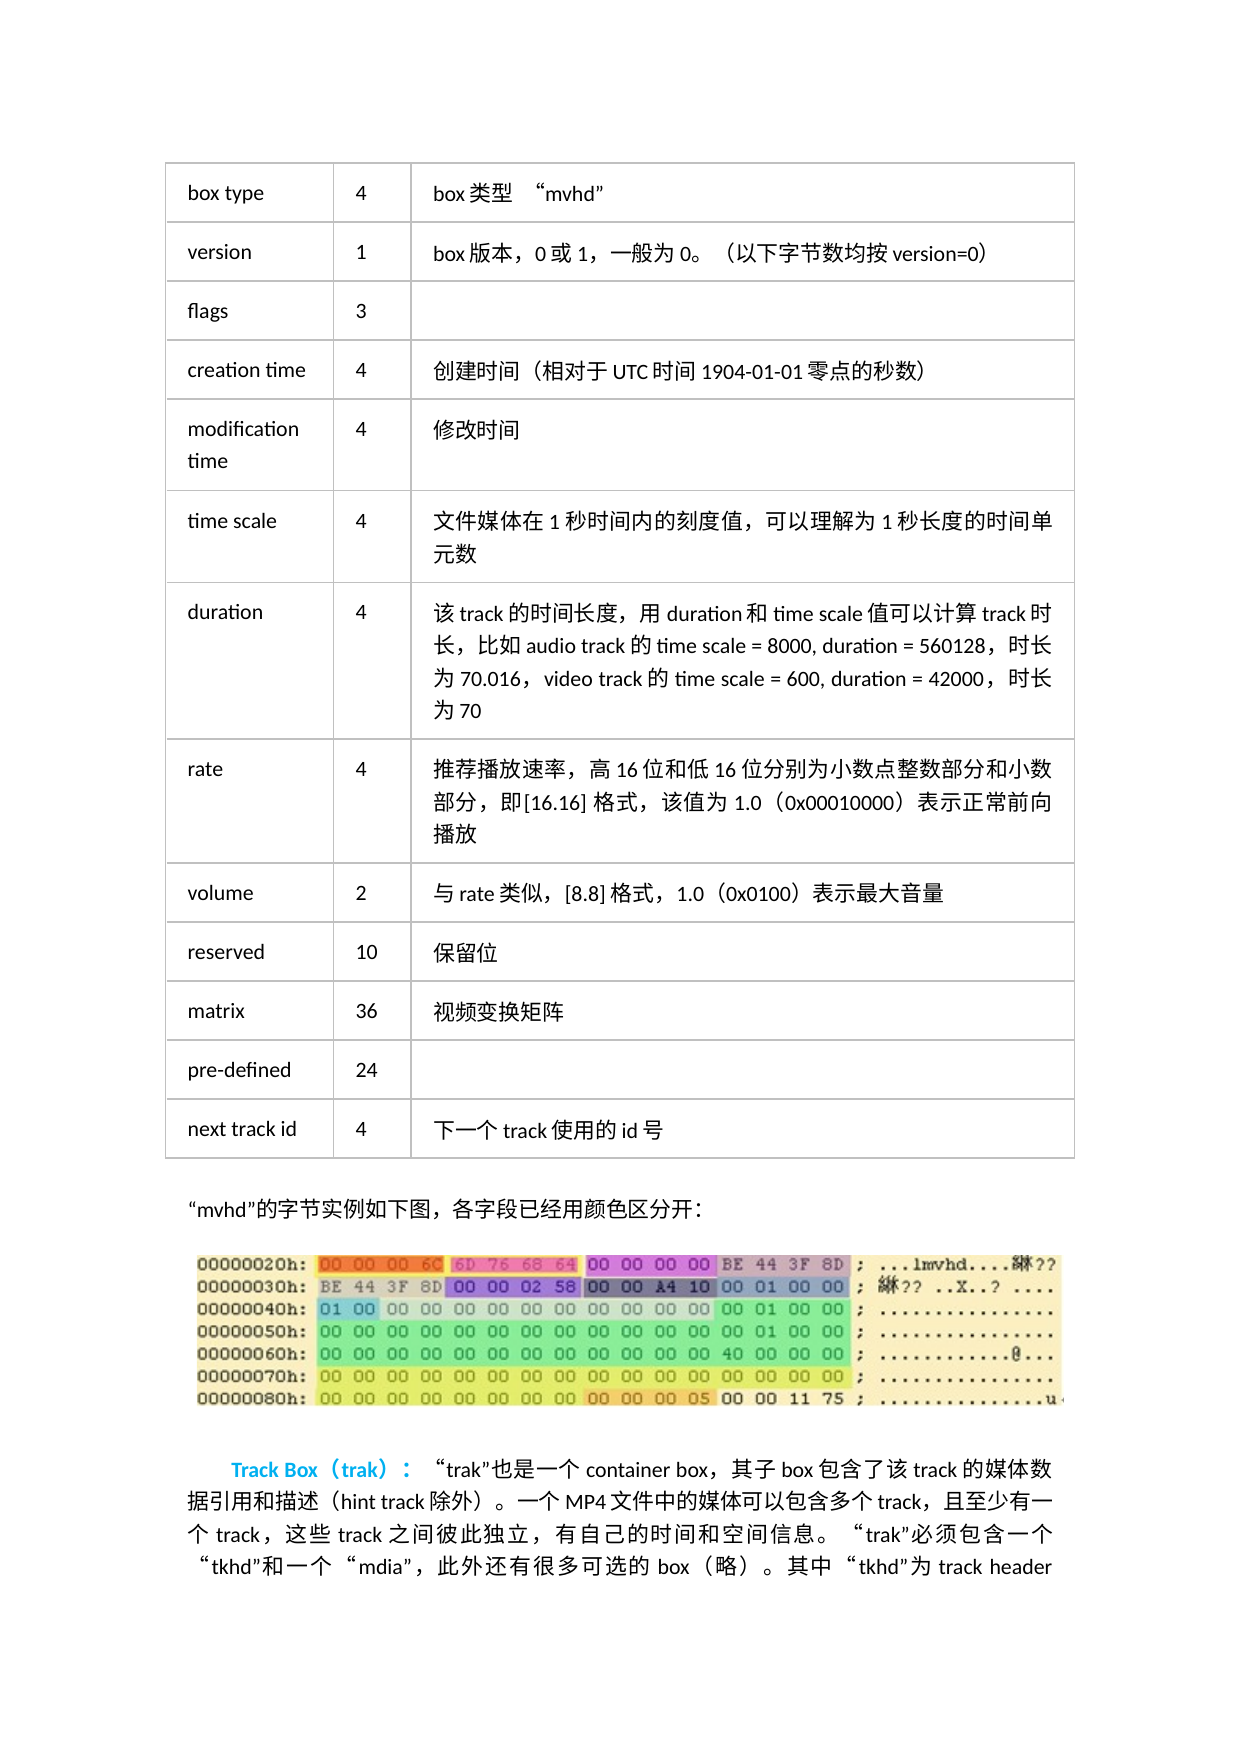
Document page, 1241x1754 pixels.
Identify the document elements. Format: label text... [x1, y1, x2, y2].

table_cell creation time [166, 340, 333, 398]
table_cell modification time [166, 399, 333, 490]
table_cell [412, 282, 1074, 339]
table_cell 4 [334, 583, 410, 738]
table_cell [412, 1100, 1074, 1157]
table_cell version [166, 222, 333, 280]
table_cell 4 [334, 164, 410, 221]
table_cell 4 [334, 491, 410, 581]
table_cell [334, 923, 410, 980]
table_cell 该track的时间长度，用duration和time scale值可以计算track时长，比如audio track的time scale = 8000, duration = 560128，时长为70.016，video track的time scale = 600, duration = 42000，时长为70 [412, 583, 1074, 738]
table_cell rate [166, 739, 333, 862]
picture [196, 1255, 1064, 1409]
table_cell 1 [334, 223, 410, 280]
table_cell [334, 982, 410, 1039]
table_cell box类型 “mvhd” [412, 164, 1074, 221]
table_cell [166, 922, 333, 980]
table_cell flags [166, 281, 333, 339]
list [187, 1451, 1053, 1581]
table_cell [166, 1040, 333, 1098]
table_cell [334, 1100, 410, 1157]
table_cell time scale [166, 491, 333, 581]
table_cell 文件媒体在1秒时间内的刻度值，可以理解为1秒长度的时间单元数 [412, 491, 1074, 581]
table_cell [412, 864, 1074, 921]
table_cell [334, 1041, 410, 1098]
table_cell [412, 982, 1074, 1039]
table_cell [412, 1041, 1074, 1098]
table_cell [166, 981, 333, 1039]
table_cell 3 [334, 282, 410, 339]
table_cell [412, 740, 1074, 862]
table_cell 创建时间（相对于UTC时间1904-01-01零点的秒数） [412, 341, 1074, 398]
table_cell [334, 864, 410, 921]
table_cell 4 [334, 400, 410, 490]
table_cell duration [166, 583, 333, 738]
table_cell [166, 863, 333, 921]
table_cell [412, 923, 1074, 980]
table_cell 4 [334, 740, 410, 862]
table_cell 4 [334, 341, 410, 398]
list “mvhd”的字节实例如下图，各字段已经用颜色区分开： [187, 1191, 1053, 1224]
table_cell box type [166, 164, 333, 221]
table_cell box版本，0或1，一般为0。（以下字节数均按version=0） [412, 223, 1074, 280]
table_cell 修改时间 [412, 400, 1074, 490]
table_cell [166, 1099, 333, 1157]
